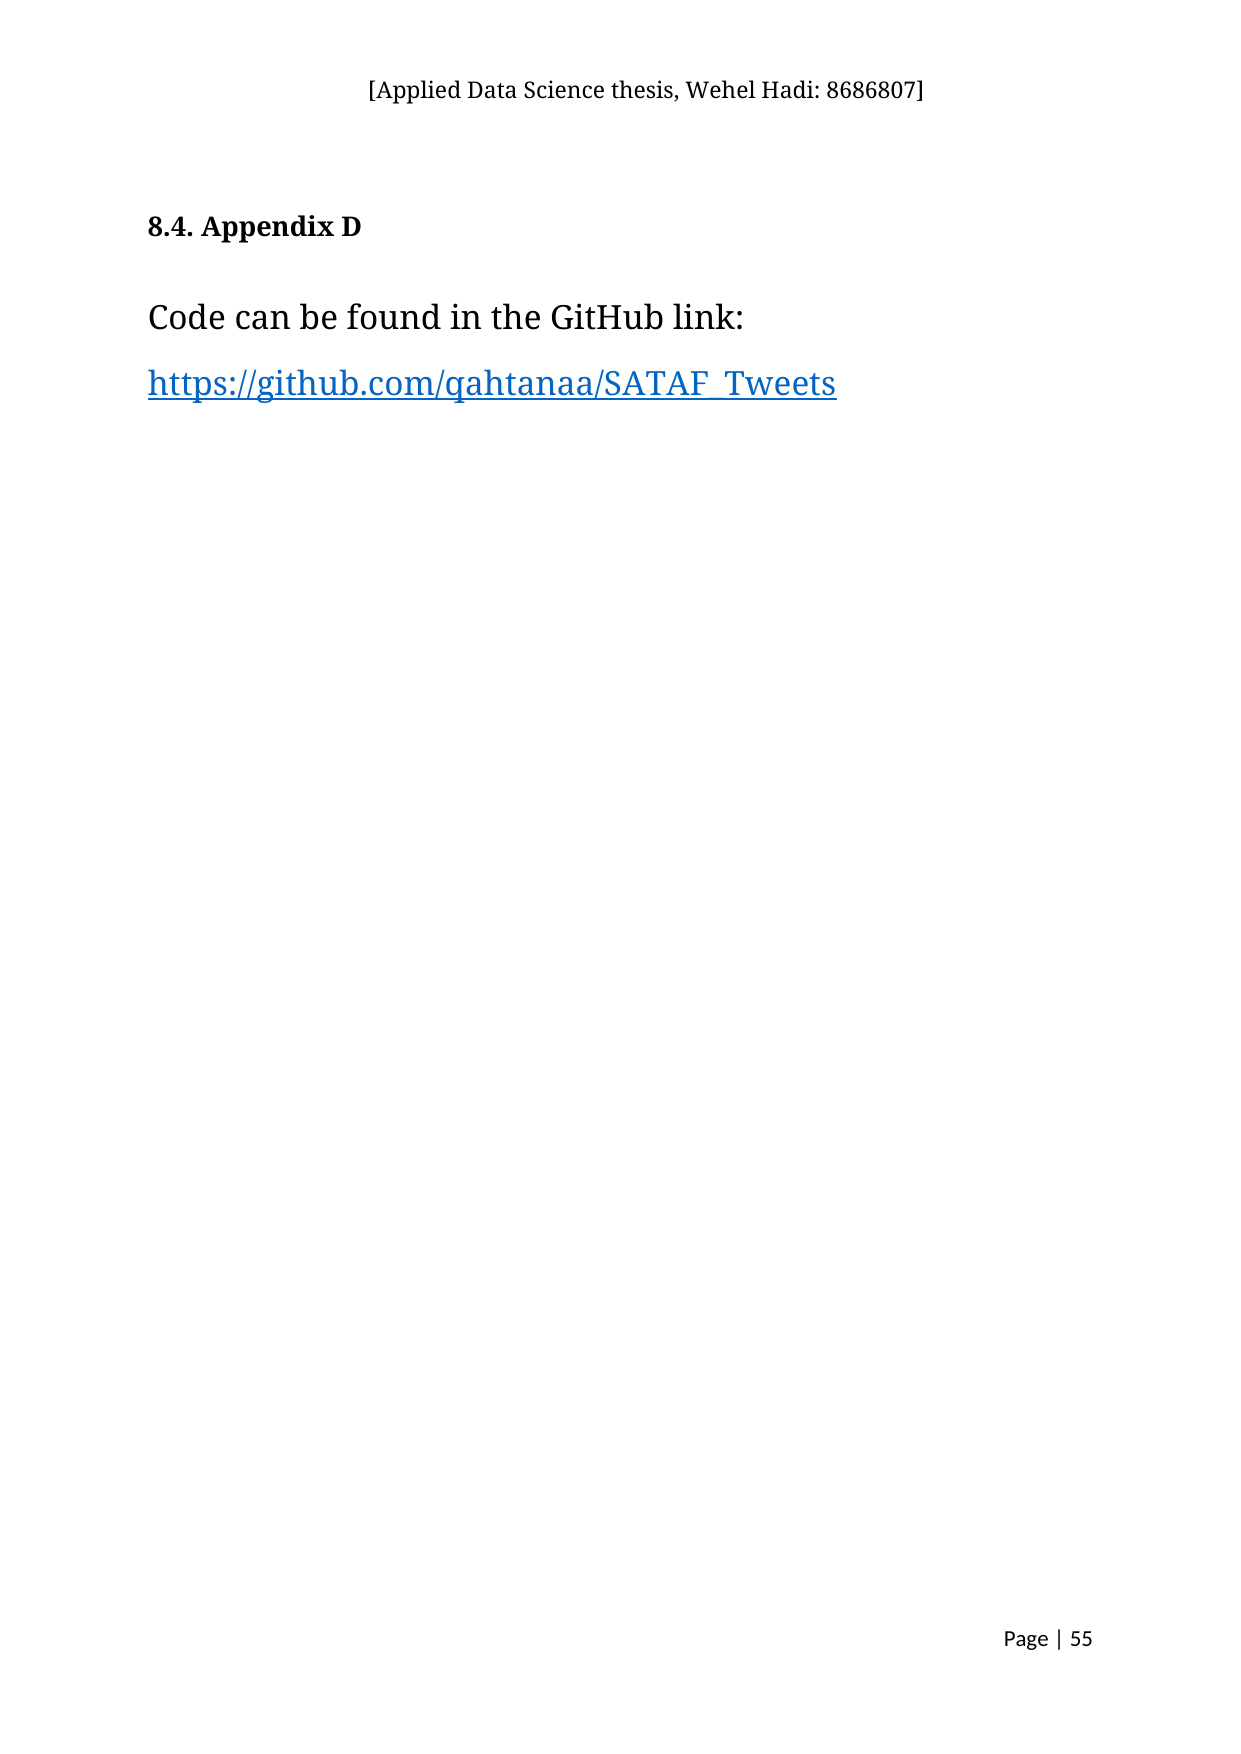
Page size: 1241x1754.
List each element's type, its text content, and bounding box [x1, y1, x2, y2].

text https://github.com/qahtanaa/SATAF_Tweets [148, 359, 1093, 405]
text Code can be found in the GitHub link: [148, 294, 1093, 339]
subtitle 8.4. Appendix D [148, 207, 1093, 244]
